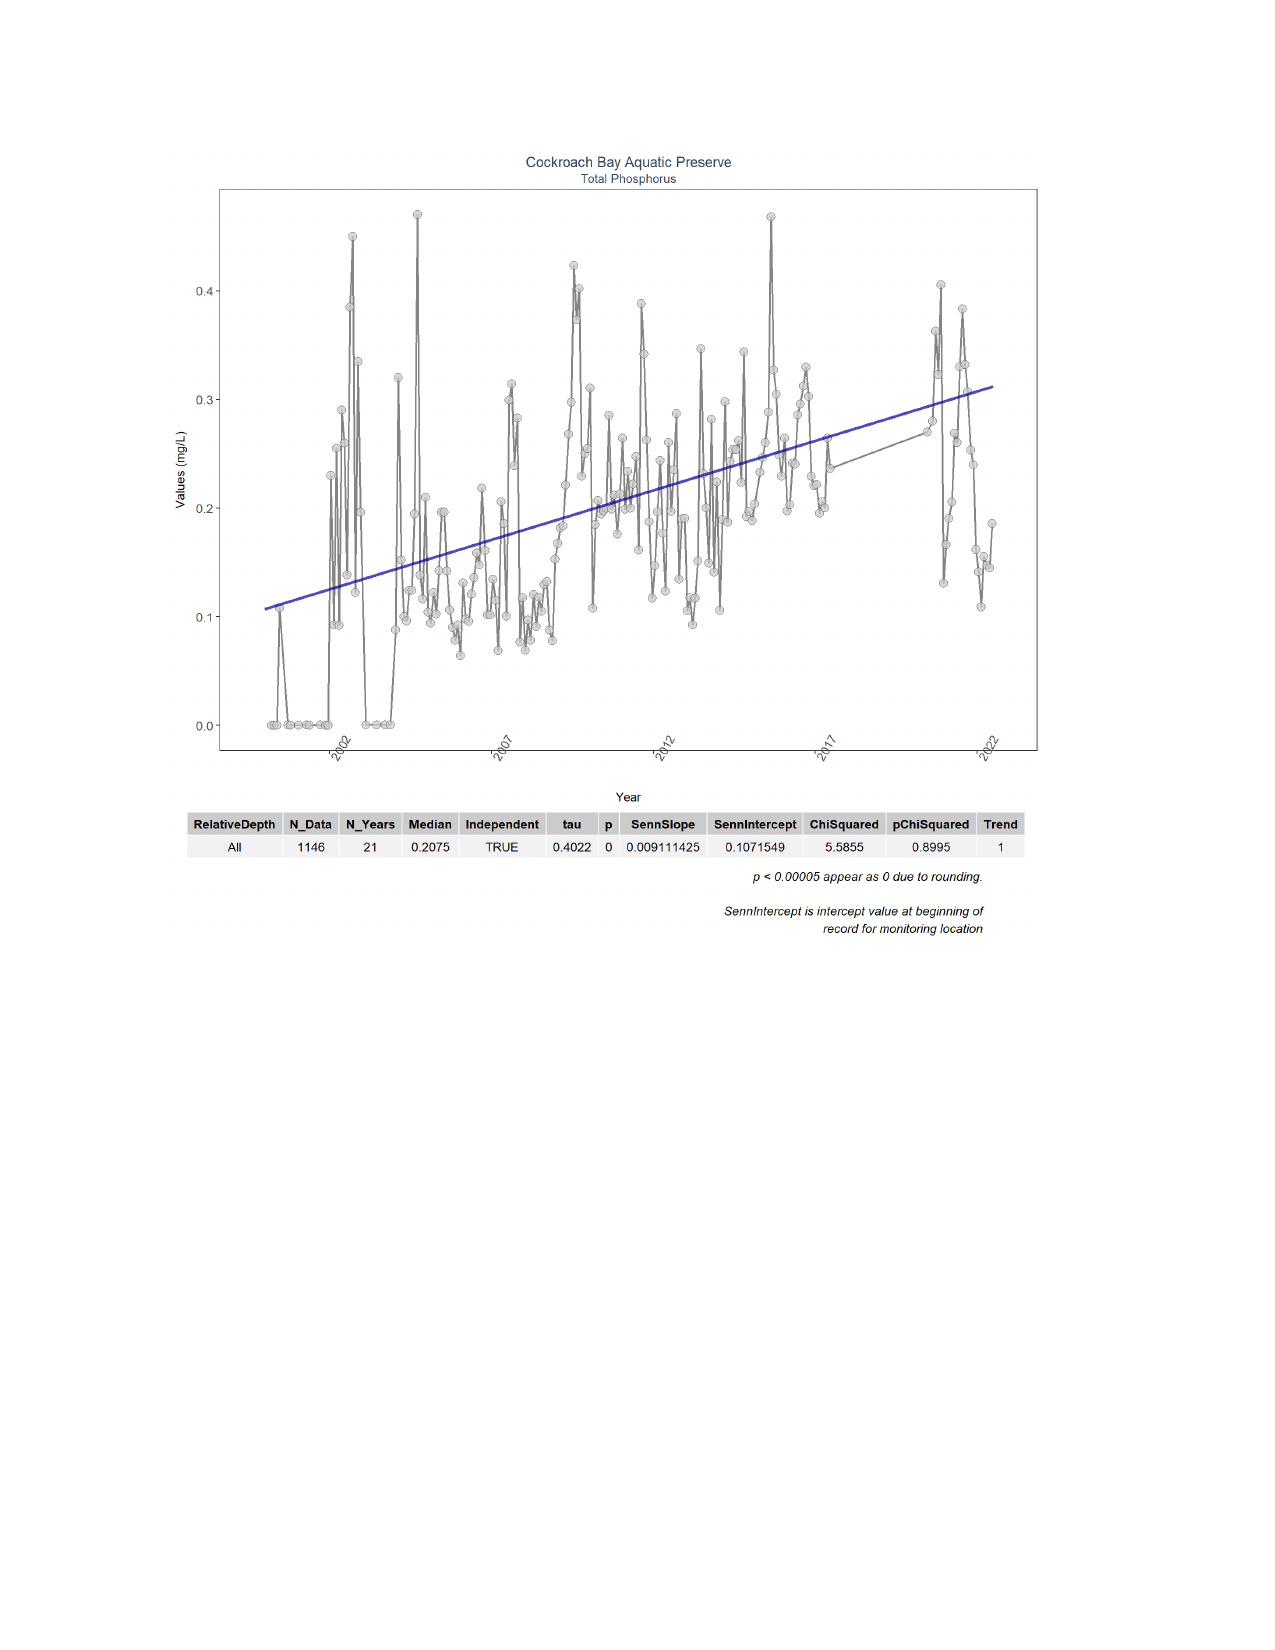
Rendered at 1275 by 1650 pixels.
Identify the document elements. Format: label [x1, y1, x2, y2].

picture [168, 150, 1044, 938]
